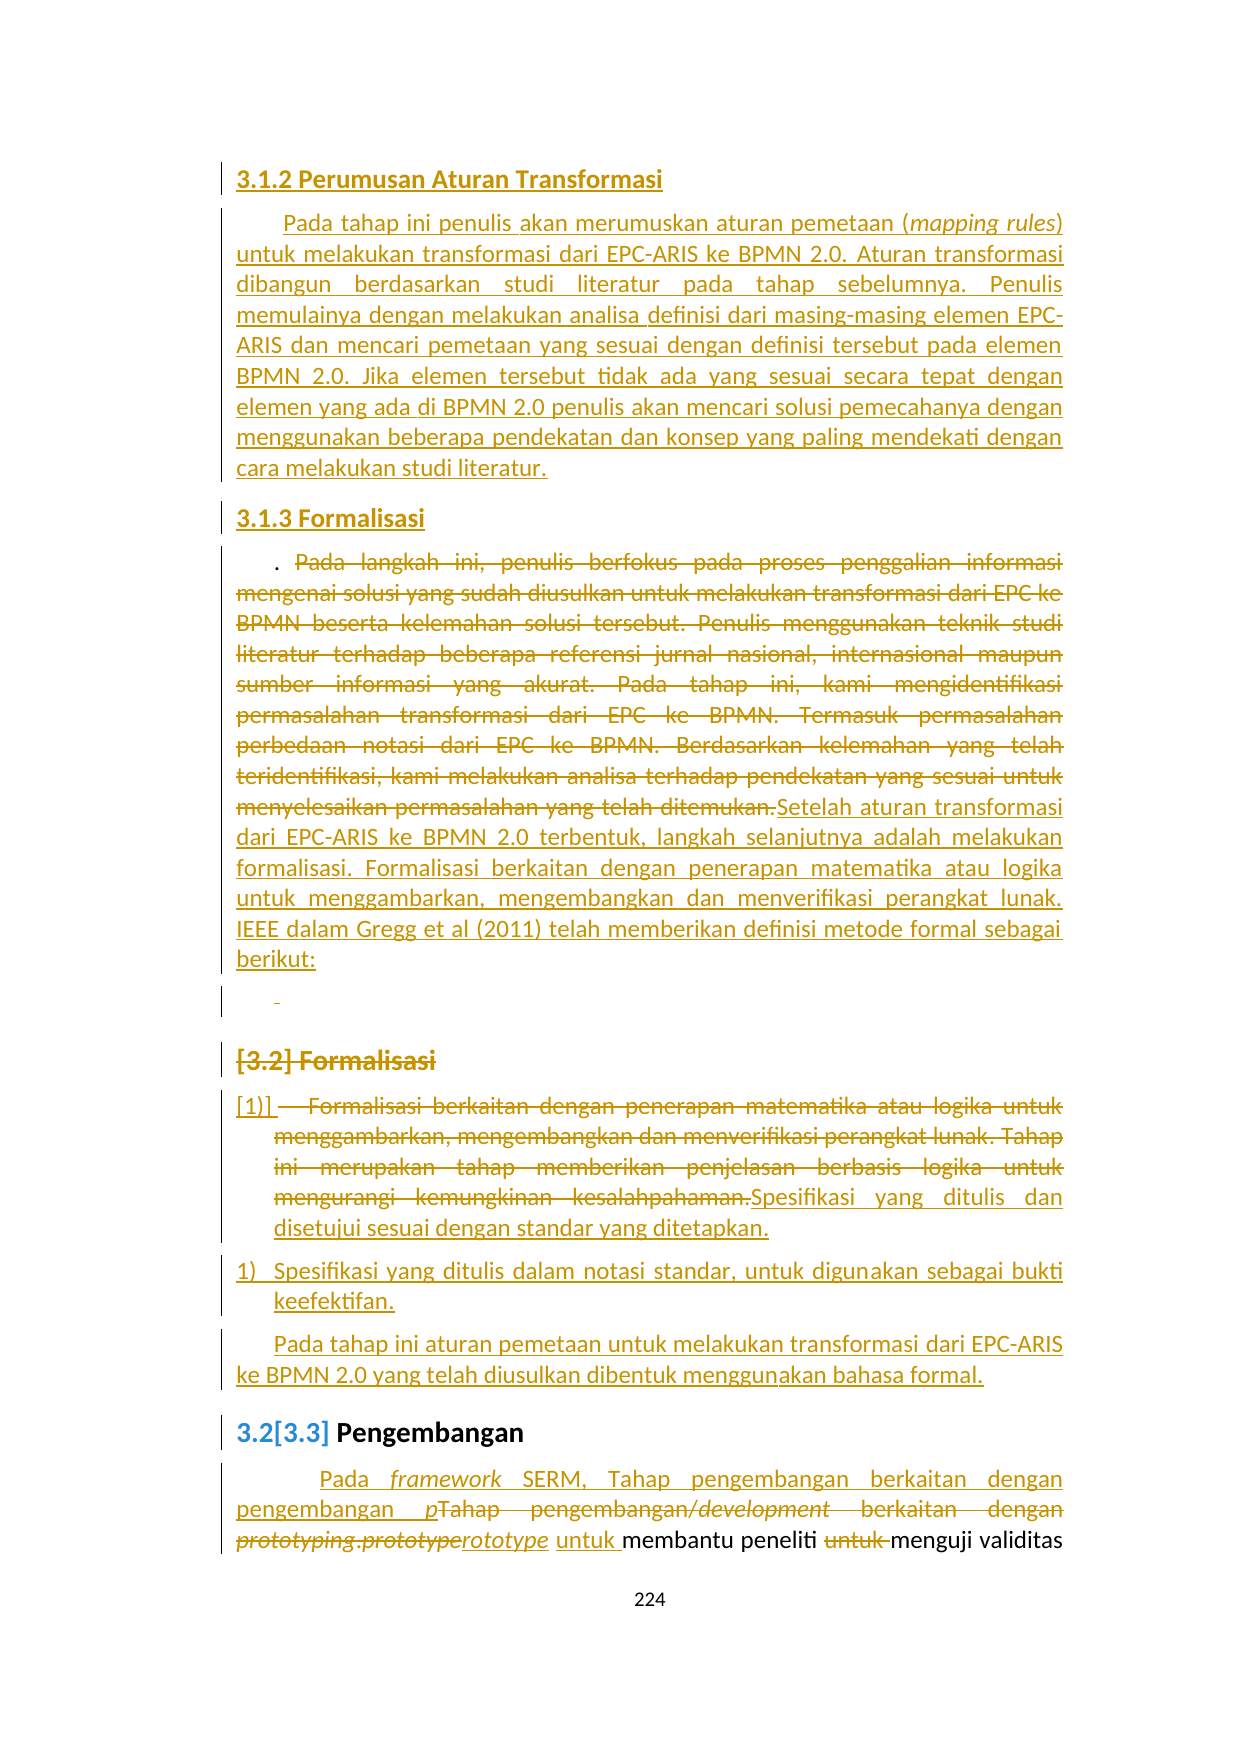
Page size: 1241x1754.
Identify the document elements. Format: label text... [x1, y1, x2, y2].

subtitle Pengembangan [236, 1414, 1063, 1450]
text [236, 1511, 1063, 1554]
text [236, 1463, 1063, 1519]
